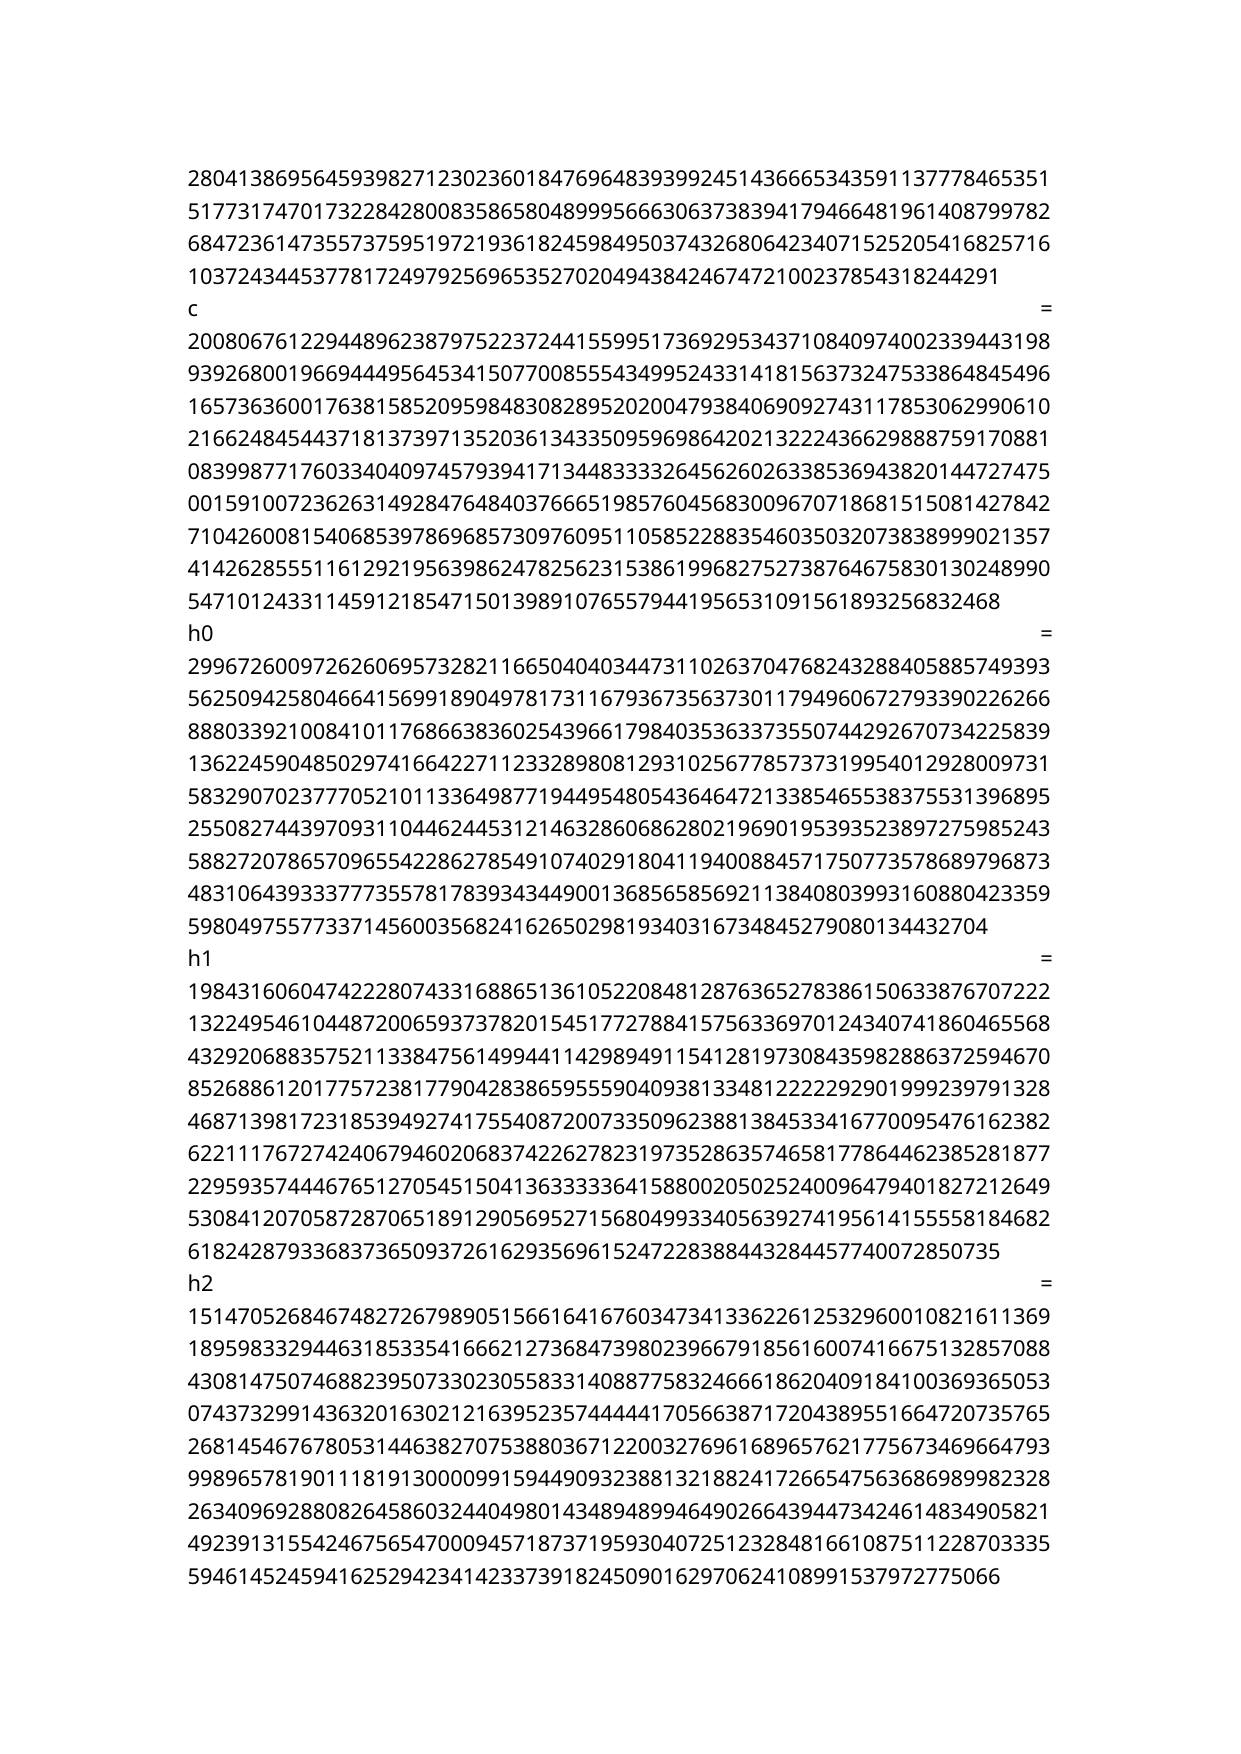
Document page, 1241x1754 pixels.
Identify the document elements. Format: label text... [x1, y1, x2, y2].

text c = 20080676122944896238797522372441559951736929534371084097400233944319893926800196694449564534150770085554349952433141815637324753386484549616573636001763815852095984830828952020047938406909274311785306299061021662484544371813739713520361343350959698642021322243662988875917088108399877176033404097457939417134483333264562602633853694382014472747500159100723626314928476484037666519857604568300967071868151508142784271042600815406853978696857309760951105852288354603503207383899902135741426285551161292195639862478256231538619968275273876467583013024899054710124331145912185471501398910765579441956531091561893256832468 [187, 292, 1053, 617]
text h2 = 15147052684674827267989051566164167603473413362261253296001082161136918959833294463185335416662127368473980239667918561600741667513285708843081475074688239507330230558331408877583246661862040918410036936505307437329914363201630212163952357444441705663871720438955166472073576526814546767805314463827075388036712200327696168965762177567346966479399896578190111819130000991594490932388132188241726654756368698998232826340969288082645860324404980143489489946490266439447342461483490582149239131554246756547000945718737195930407251232848166108751122870333559461452459416252942341423373918245090162970624108991537972775066 [187, 1267, 1053, 1592]
text h1 = 19843160604742228074331688651361052208481287636527838615063387670722213224954610448720065937378201545177278841575633697012434074186046556843292068835752113384756149944114298949115412819730843598288637259467085268861201775723817790428386595559040938133481222229290199923979132846871398172318539492741755408720073350962388138453341677009547616238262211176727424067946020683742262782319735286357465817786446238528187722959357444676512705451504136333336415880020502524009647940182721264953084120705872870651891290569527156804993340563927419561415555818468261824287933683736509372616293569615247228388443284457740072850735 [187, 942, 1053, 1267]
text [187, 162, 1053, 292]
text h0 = 2996726009726260695732821166504040344731102637047682432884058857493935625094258046641569918904978173116793673563730117949606727933902262668880339210084101176866383602543966179840353633735507442926707342258391362245904850297416642271123328980812931025677857373199540129280097315832907023777052101133649877194495480543646472133854655383755313968952550827443970931104462445312146328606862802196901953935238972759852435882720786570965542286278549107402918041194008845717507735786897968734831064393337773557817839343449001368565856921138408039931608804233595980497557733714560035682416265029819340316734845279080134432704 [187, 617, 1053, 942]
